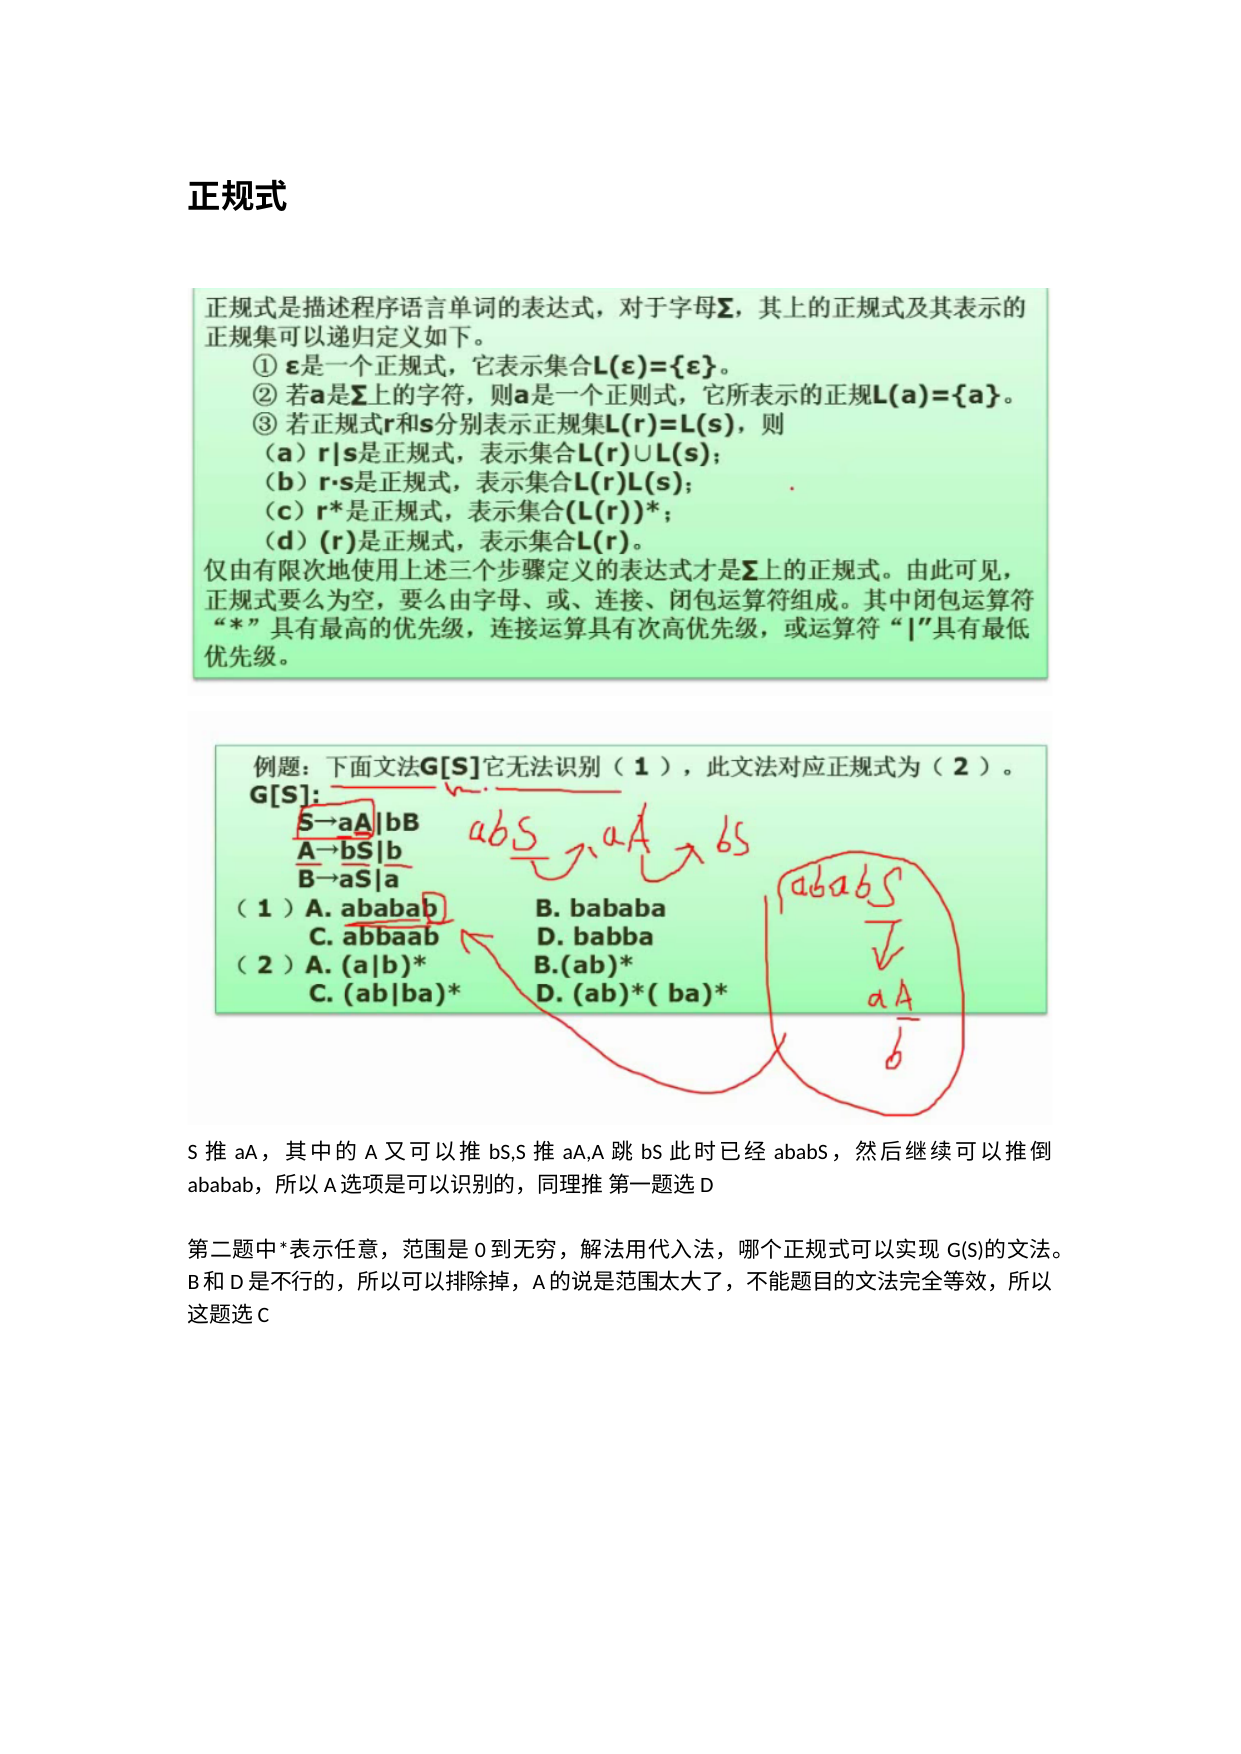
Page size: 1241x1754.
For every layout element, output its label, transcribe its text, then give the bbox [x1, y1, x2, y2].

text 第二题中*表示任意，范围是0到无穷，解法用代入法，哪个正规式可以实现G(S)的文法。B和D是不行的，所以可以排除掉，A的说是范围太大了，不能题目的文法完全等效，所以这题选C [187, 1231, 1053, 1329]
picture [187, 288, 1053, 696]
picture [187, 711, 1053, 1125]
subtitle 正规式 [187, 162, 1053, 227]
text S推aA，其中的A又可以推bS,S推aA,A跳bS此时已经ababS，然后继续可以推倒ababab，所以A选项是可以识别的，同理推 第一题选D [187, 1134, 1053, 1199]
